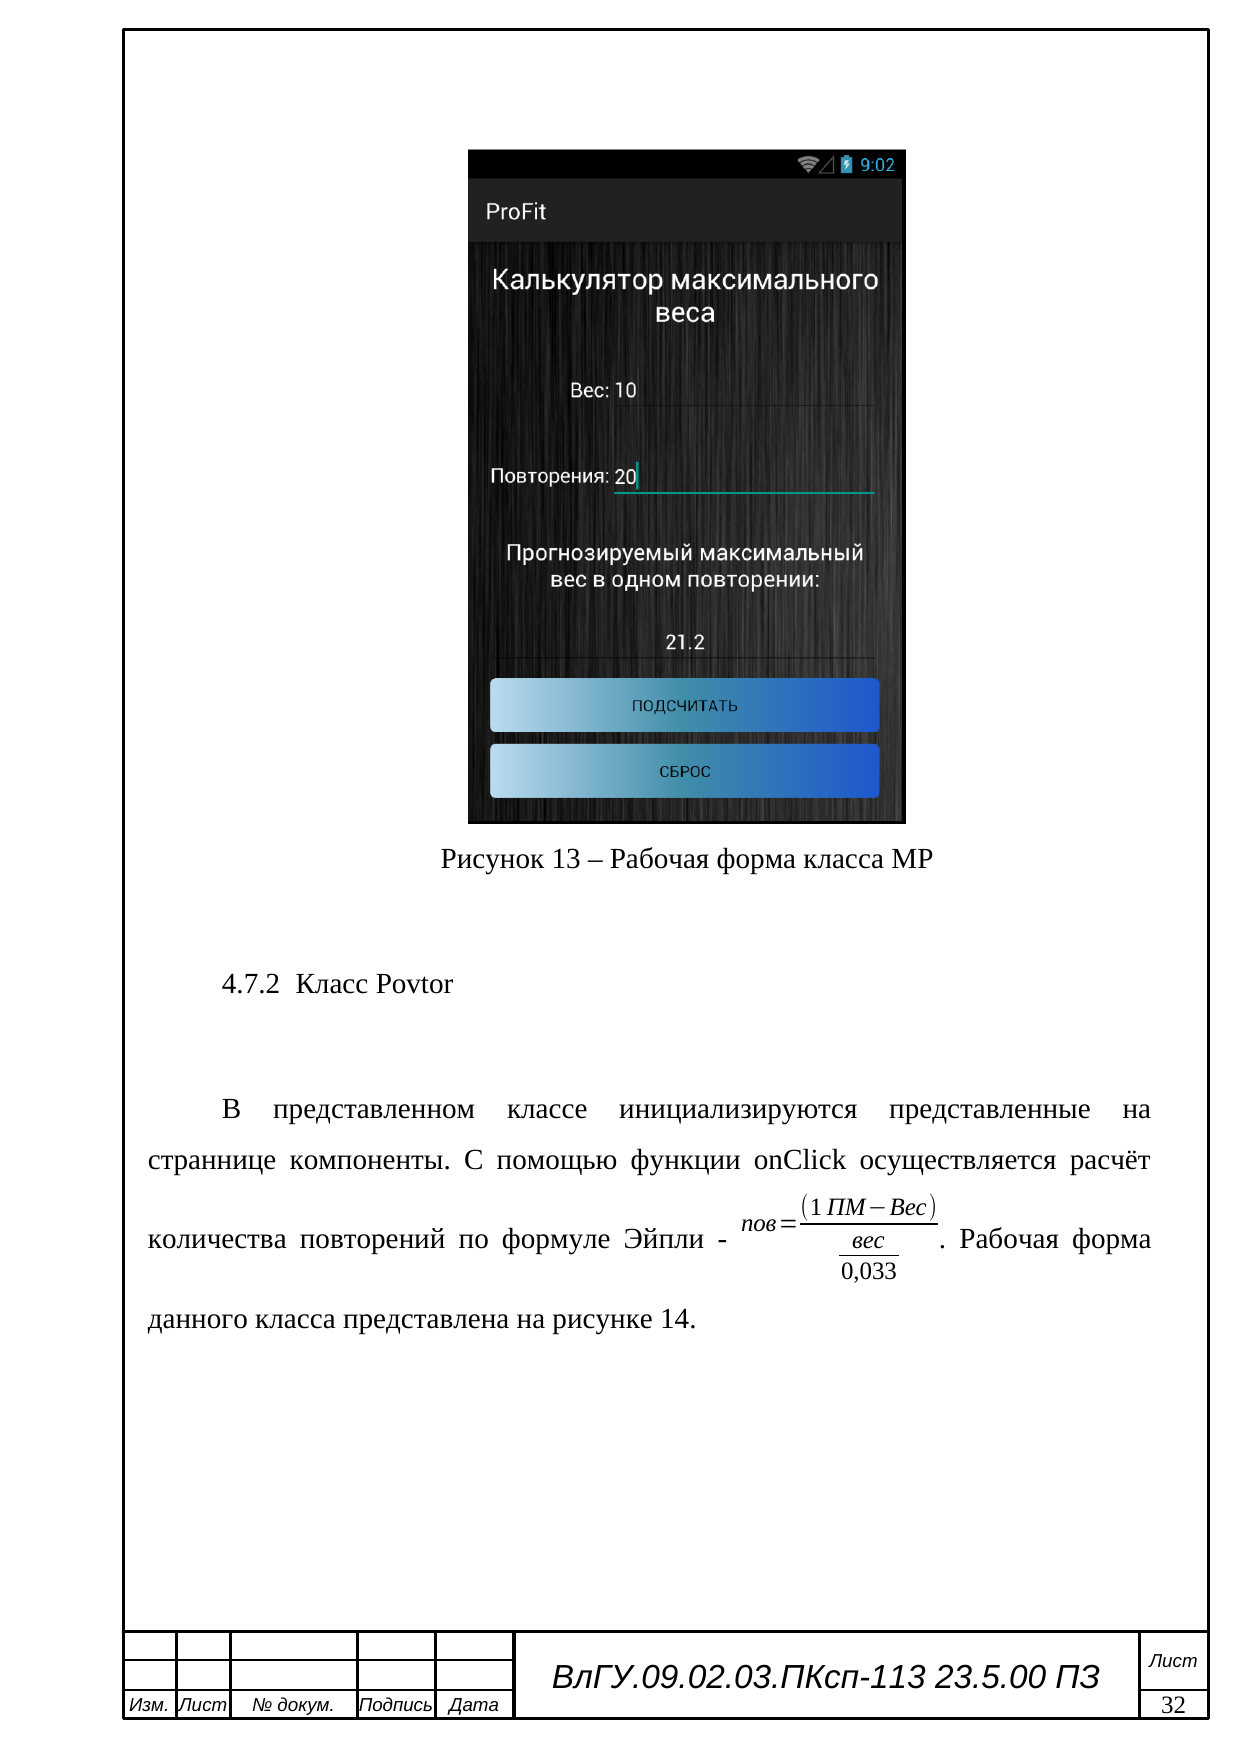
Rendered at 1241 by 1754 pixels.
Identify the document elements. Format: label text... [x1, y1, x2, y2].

subtitle Класс Povtor [148, 966, 1181, 1000]
text Рисунок 13 – Рабочая форма класса MP [148, 841, 1181, 874]
list В представленном классе инициализируются представленные на страннице компоненты. С помощью функции onClick осуществляется расчёт количества повторений по формуле Эйпли - . Рабочая форма данного класса представлена на рисунке 14. [148, 1091, 1152, 1142]
list В представленном классе инициализируются представленные на страннице компоненты. С помощью функции onClick осуществляется расчёт количества повторений по формуле Эйпли - . Рабочая форма данного класса представлена на рисунке 14. [148, 1175, 1152, 1335]
picture [468, 147, 906, 824]
